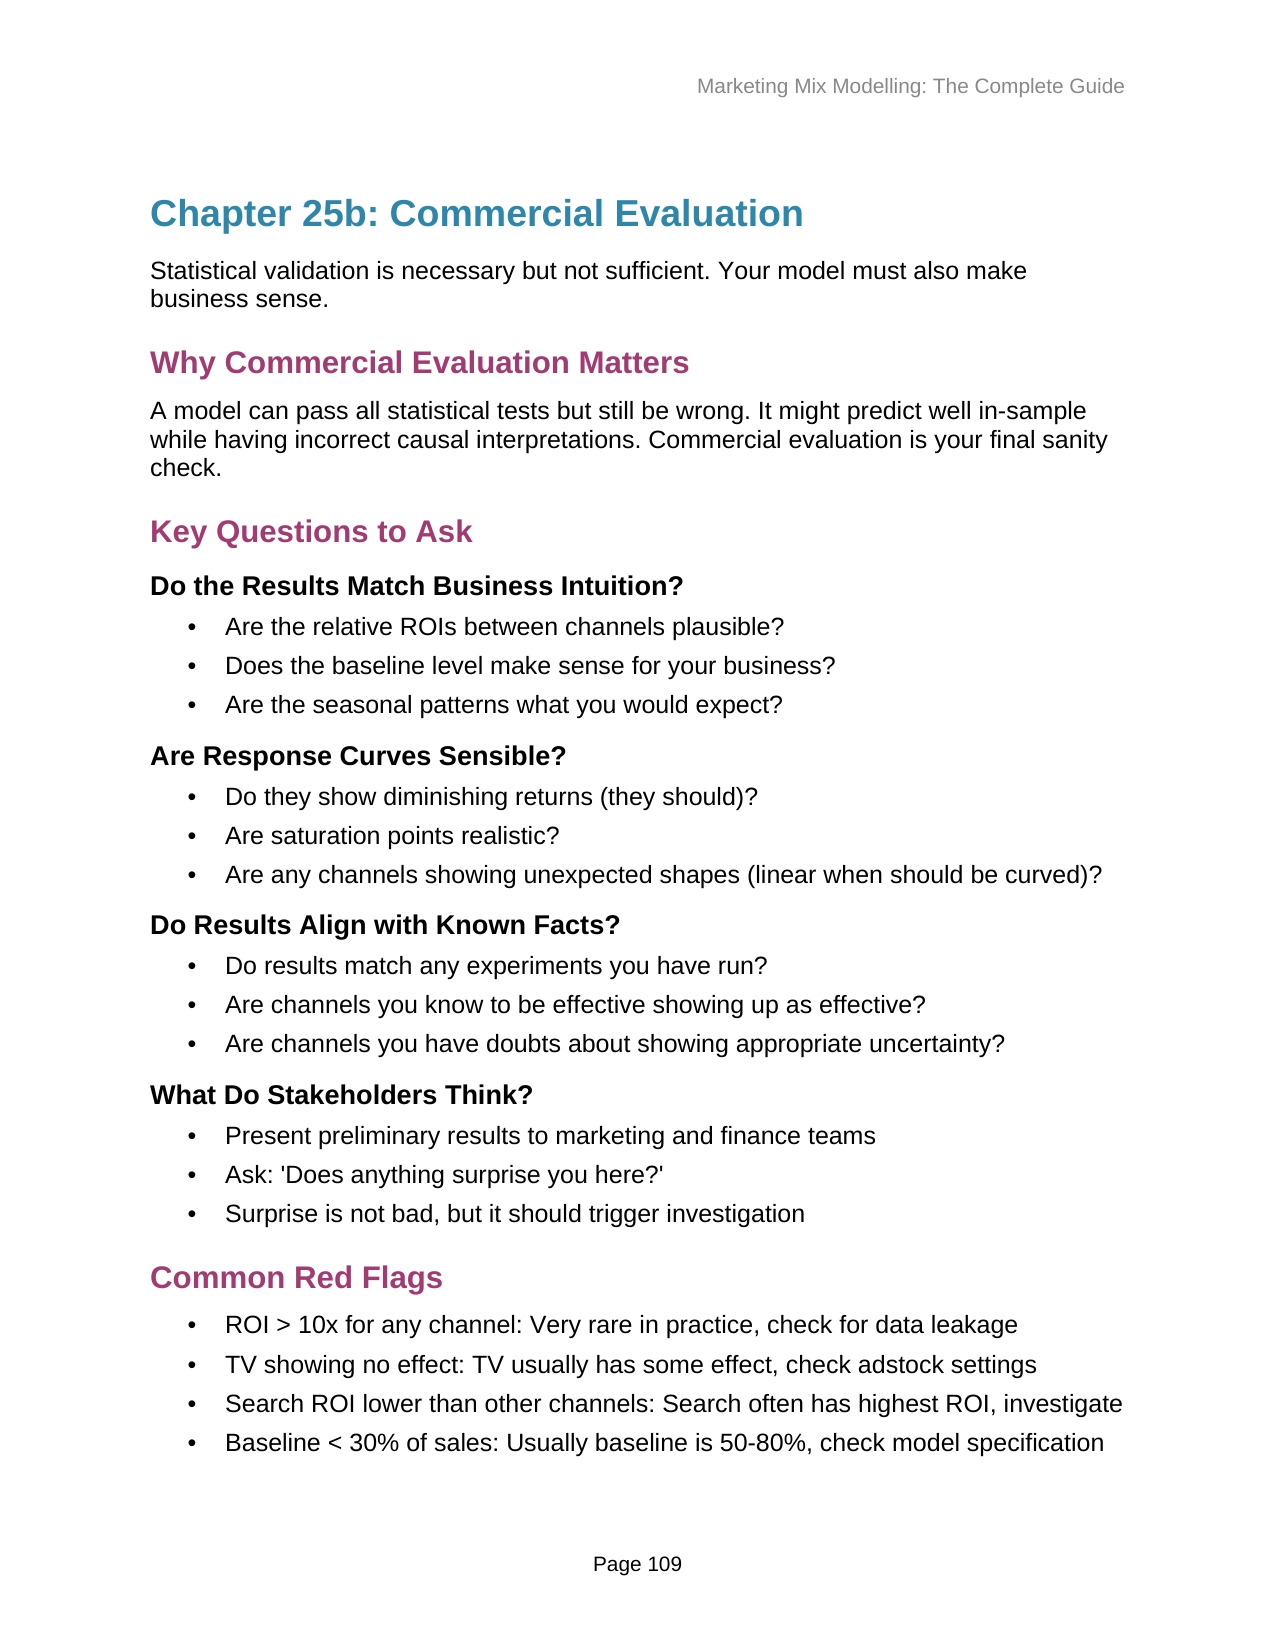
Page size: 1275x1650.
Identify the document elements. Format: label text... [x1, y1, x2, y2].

subtitle Why Commercial Evaluation Matters [150, 344, 1125, 380]
subtitle Chapter 25b: Commercial Evaluation [150, 192, 1125, 235]
list Does the baseline level make sense for your business? [187, 651, 1125, 680]
list Present preliminary results to marketing and finance teams [187, 1121, 1125, 1149]
subtitle Do Results Align with Known Facts? [150, 909, 1125, 941]
text A model can pass all statistical tests but still be wrong. It might predict well in-sample while having incorrect causal interpretations. Commercial evaluation is your final sanity check. [150, 396, 1125, 482]
list Are saturation points realistic? [187, 821, 1125, 849]
list Ask: 'Does anything surprise you here?' [187, 1160, 1125, 1188]
list Are channels you know to be effective showing up as effective? [187, 990, 1125, 1019]
text Statistical validation is necessary but not sufficient. Your model must also make business sense. [150, 256, 1125, 313]
subtitle Key Questions to Ask [150, 513, 1125, 549]
list Are the seasonal patterns what you would expect? [187, 690, 1125, 719]
subtitle Are Response Curves Sensible? [150, 740, 1125, 771]
list Are the relative ROIs between channels plausible? [187, 612, 1125, 641]
list Baseline < 30% of sales: Usually baseline is 50-80%, check model specification [187, 1428, 1125, 1486]
subtitle What Do Stakeholders Think? [150, 1079, 1125, 1110]
list ROI > 10x for any channel: Very rare in practice, check for data leakage [187, 1311, 1125, 1339]
list Do they show diminishing returns (they should)? [187, 781, 1125, 810]
list TV showing no effect: TV usually has some effect, check adstock settings [187, 1350, 1125, 1378]
list Search ROI lower than other channels: Search often has highest ROI, investigate [187, 1389, 1125, 1418]
subtitle Do the Results Match Business Intuition? [150, 570, 1125, 601]
subtitle Common Red Flags [150, 1259, 1125, 1295]
list Are any channels showing unexpected shapes (linear when should be curved)? [187, 860, 1125, 888]
list Do results match any experiments you have run? [187, 951, 1125, 980]
list Surprise is not bad, but it should trigger investigation [187, 1199, 1125, 1228]
list Are channels you have doubts about showing appropriate uncertainty? [187, 1029, 1125, 1058]
